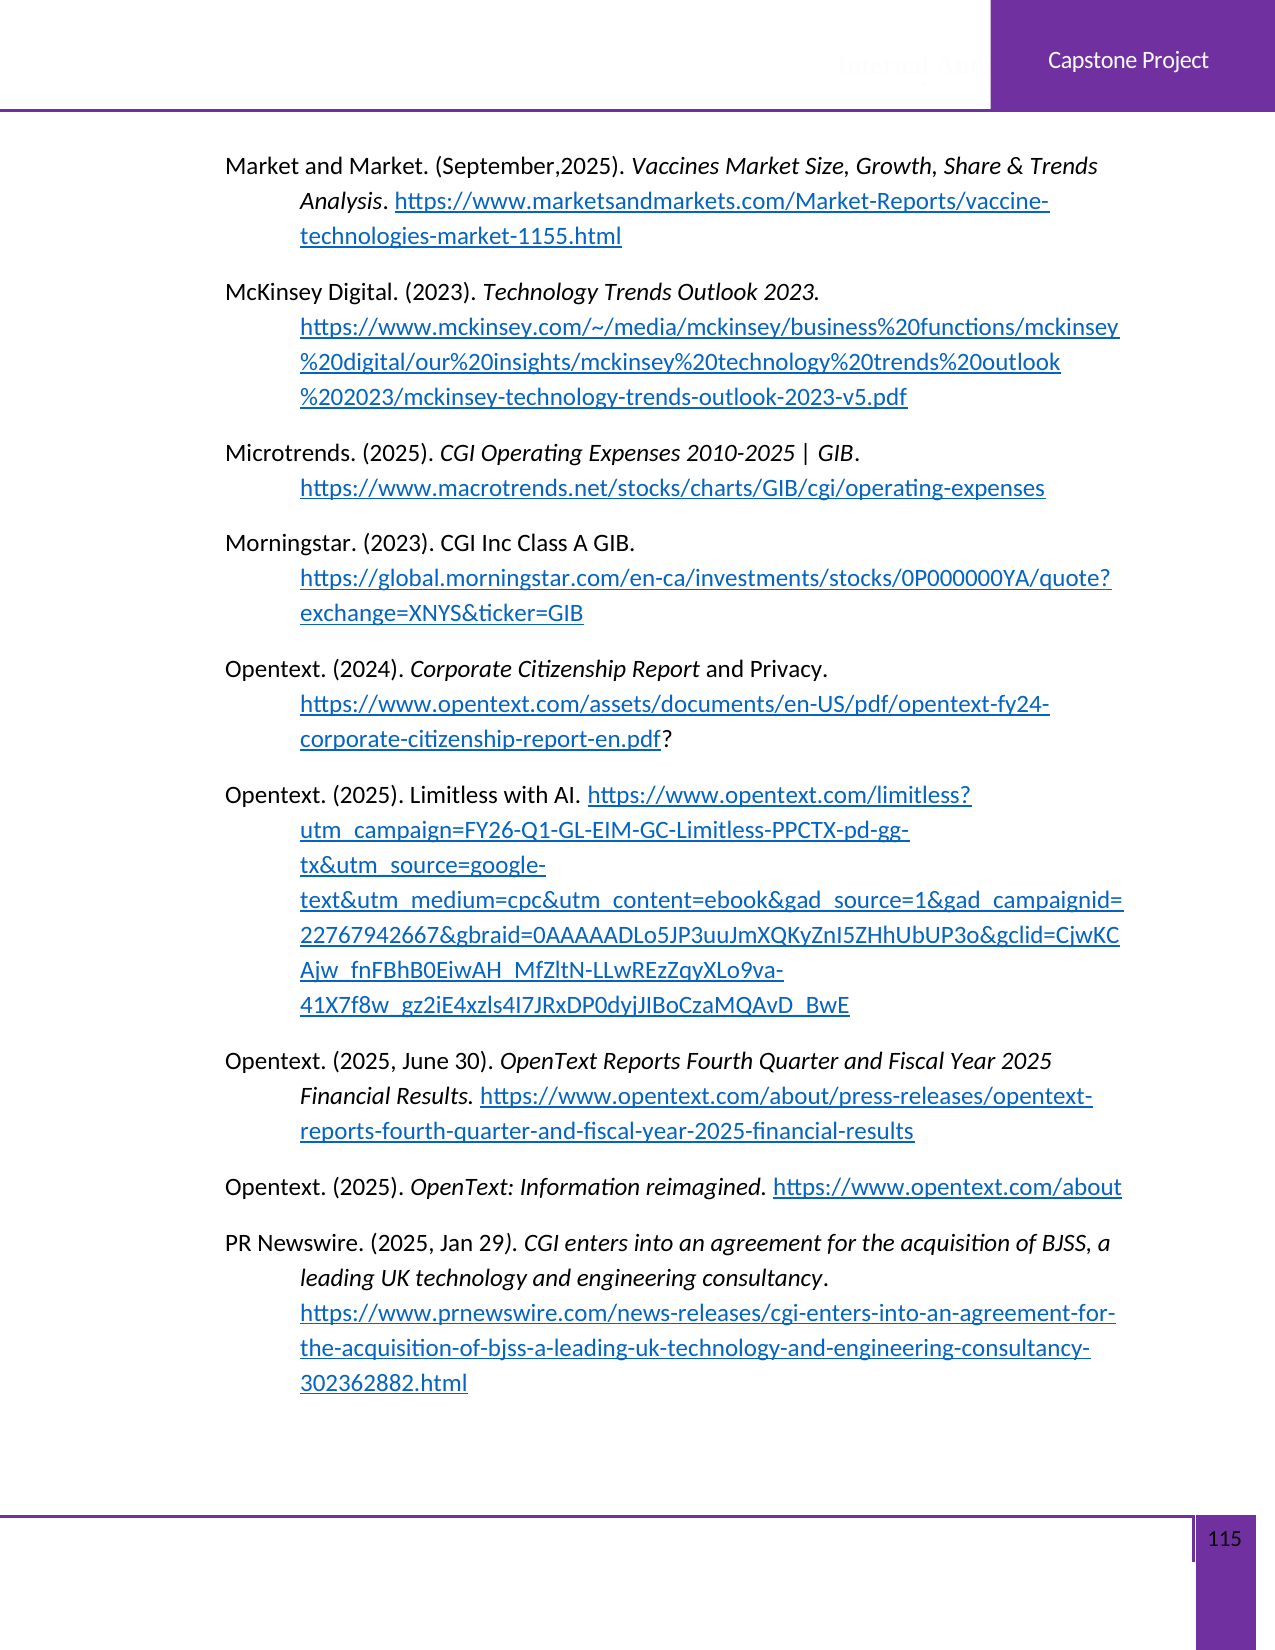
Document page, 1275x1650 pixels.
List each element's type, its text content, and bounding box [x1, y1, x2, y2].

text Market and Market. (September,2025). Vaccines Market Size, Growth, Share & Trends Analysis. https://www.marketsandmarkets.com/Market-Reports/vaccine-technologies-market-1155.html [225, 150, 1125, 251]
text Opentext. (2024). Corporate Citizenship Report and Privacy. https://www.opentext.com/assets/documents/en-US/pdf/opentext-fy24-corporate-citizenship-report-en.pdf? [225, 653, 1125, 754]
text Morningstar. (2023). CGI Inc Class A GIB. https://global.morningstar.com/en-ca/investments/stocks/0P000000YA/quote?exchange=XNYS&ticker=GIB [225, 527, 1125, 628]
text Opentext. (2025, June 30). OpenText Reports Fourth Quarter and Fiscal Year 2025 Financial Results. https://www.opentext.com/about/press-releases/opentext-reports-fourth-quarter-and-fiscal-year-2025-financial-results [225, 1045, 1125, 1146]
text Opentext. (2025). OpenText: Information reimagined. https://www.opentext.com/about [225, 1171, 1125, 1201]
text Opentext. (2025). Limitless with AI. https://www.opentext.com/limitless?utm_campaign=FY26-Q1-GL-EIM-GC-Limitless-PPCTX-pd-gg-tx&utm_source=google-text&utm_medium=cpc&utm_content=ebook&gad_source=1&gad_campaignid=22767942667&gbraid=0AAAAADLo5JP3uuJmXQKyZnI5ZHhUbUP3o&gclid=CjwKCAjw_fnFBhB0EiwAH_MfZltN-LLwREzZqyXLo9va-41X7f8w_gz2iE4xzls4I7JRxDP0dyjJIBoCzaMQAvD_BwE [225, 779, 1125, 1020]
text PR Newswire. (2025, Jan 29). CGI enters into an agreement for the acquisition of BJSS, a leading UK technology and engineering consultancy. https://www.prnewswire.com/news-releases/cgi-enters-into-an-agreement-for-the-acquisition-of-bjss-a-leading-uk-technology-and-engineering-consultancy-302362882.html [225, 1227, 1125, 1397]
text Microtrends. (2025). CGI Operating Expenses 2010-2025 | GIB. https://www.macrotrends.net/stocks/charts/GIB/cgi/operating-expenses [225, 437, 1125, 502]
text McKinsey Digital. (2023). Technology Trends Outlook 2023. https://www.mckinsey.com/~/media/mckinsey/business%20functions/mckinsey%20digital/our%20insights/mckinsey%20technology%20trends%20outlook%202023/mckinsey-technology-trends-outlook-2023-v5.pdf [225, 276, 1125, 411]
